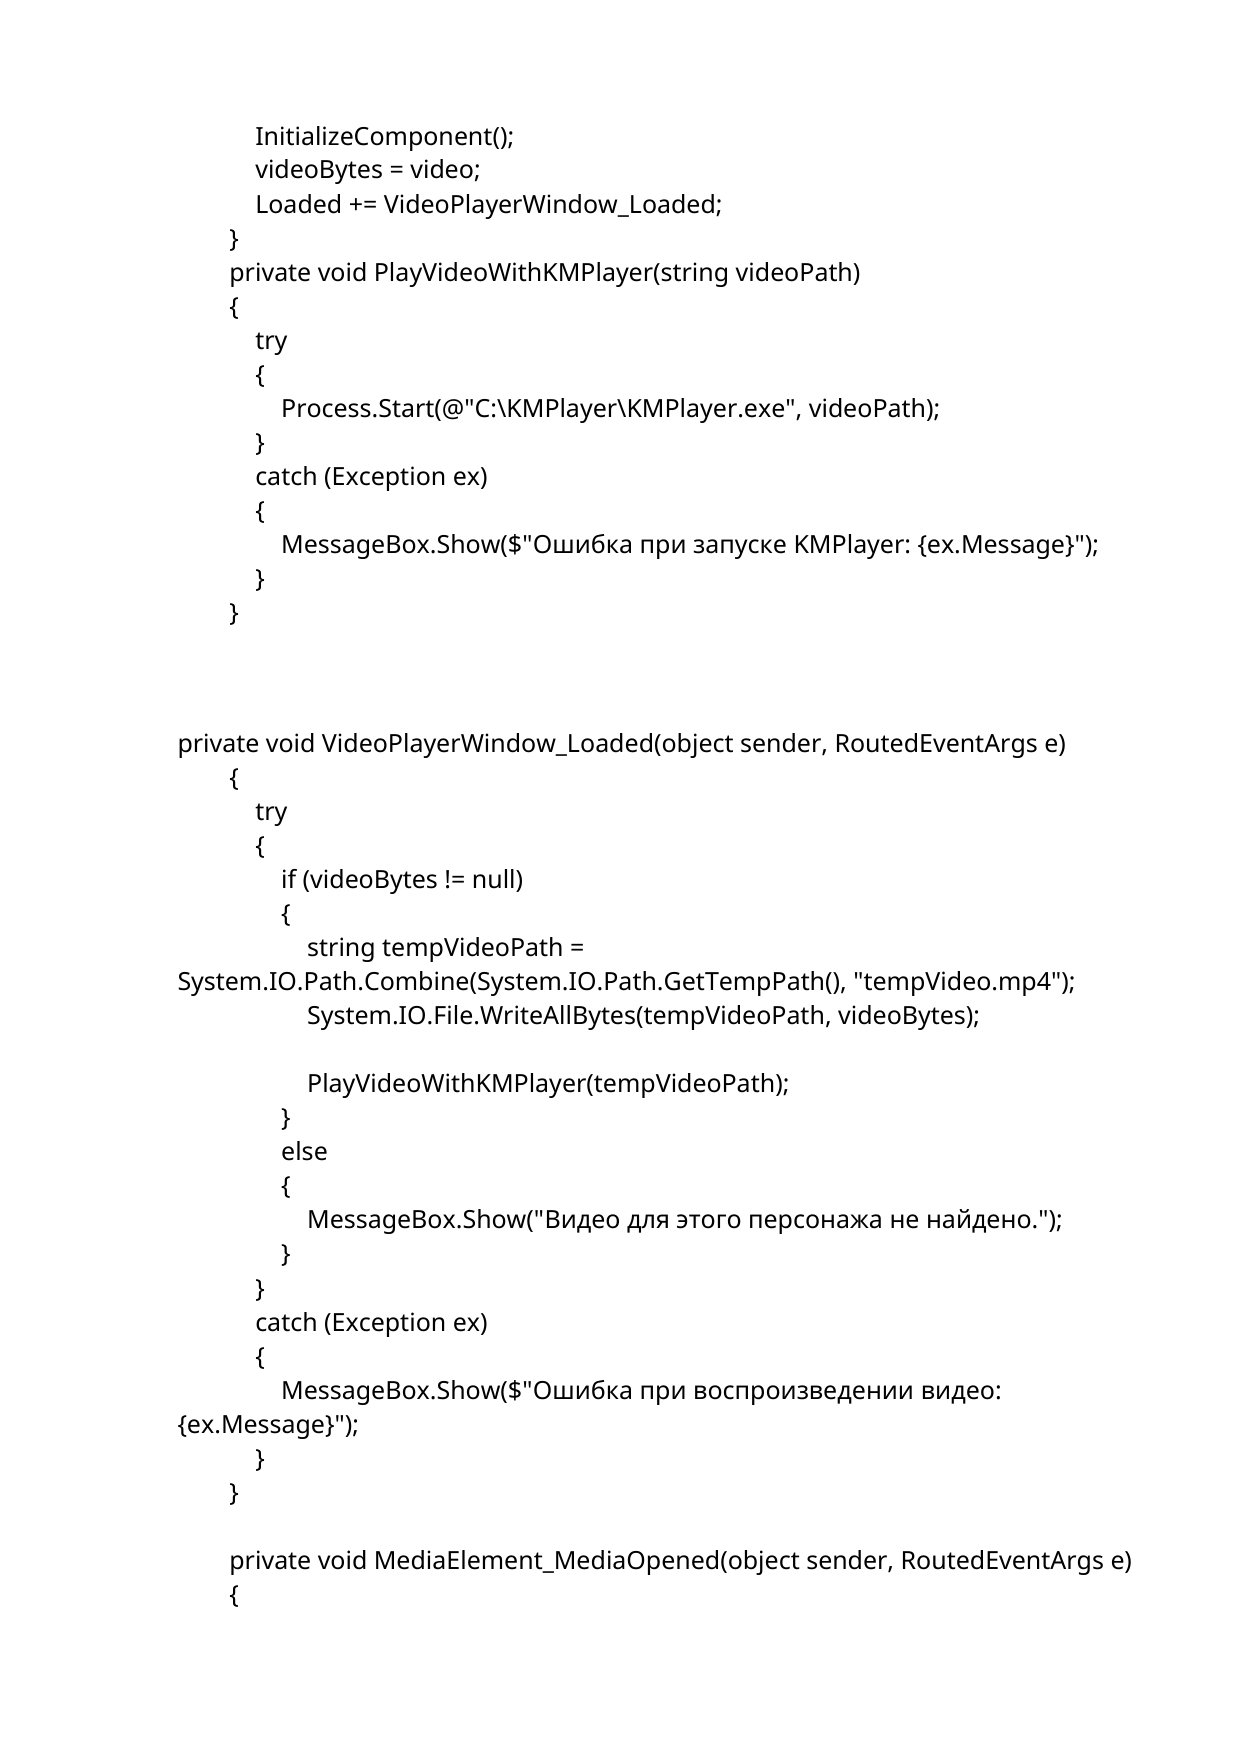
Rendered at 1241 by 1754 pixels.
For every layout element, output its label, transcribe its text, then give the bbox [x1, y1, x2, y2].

text else [177, 1134, 1152, 1168]
text { [177, 827, 1152, 861]
text } [177, 1236, 1152, 1270]
text MessageBox.Show($"Ошибка при воспроизведении видео: {ex.Message}"); [177, 1372, 1152, 1441]
text private void PlayVideoWithKMPlayer(string videoPath) [177, 254, 1152, 288]
text catch (Exception ex) [177, 459, 1152, 493]
text } [177, 561, 1152, 595]
text private void MediaElement_MediaOpened(object sender, RoutedEventArgs e) [177, 1543, 1152, 1577]
text PlayVideoWithKMPlayer(tempVideoPath); [177, 1066, 1152, 1100]
text if (videoBytes != null) [177, 861, 1152, 896]
text System.IO.File.WriteAllBytes(tempVideoPath, videoBytes); [177, 998, 1152, 1032]
text videoBytes = video; [177, 152, 1152, 186]
text } [177, 425, 1152, 459]
text } [177, 1441, 1152, 1474]
text { [177, 1577, 1152, 1611]
text } [177, 1270, 1152, 1304]
text Process.Start(@"C:\KMPlayer\KMPlayer.exe", videoPath); [177, 391, 1152, 425]
text { [177, 759, 1152, 793]
text } [177, 1100, 1152, 1134]
text Loaded += VideoPlayerWindow_Loaded; [177, 186, 1152, 220]
text try [177, 322, 1152, 357]
text string tempVideoPath = System.IO.Path.Combine(System.IO.Path.GetTempPath(), "tempVideo.mp4"); [177, 929, 1152, 998]
text try [177, 793, 1152, 827]
text } [177, 595, 1152, 629]
text InitializeComponent(); [177, 118, 1152, 152]
text { [177, 357, 1152, 391]
text { [177, 1338, 1152, 1372]
text { [177, 493, 1152, 527]
text { [177, 1168, 1152, 1202]
text MessageBox.Show($"Ошибка при запуске KMPlayer: {ex.Message}"); [177, 527, 1152, 561]
text { [177, 288, 1152, 322]
text private void VideoPlayerWindow_Loaded(object sender, RoutedEventArgs e) [177, 725, 1152, 759]
text } [177, 220, 1152, 254]
text MessageBox.Show("Видео для этого персонажа не найдено."); [177, 1202, 1152, 1236]
text } [177, 1474, 1152, 1509]
text catch (Exception ex) [177, 1304, 1152, 1338]
text { [177, 896, 1152, 929]
